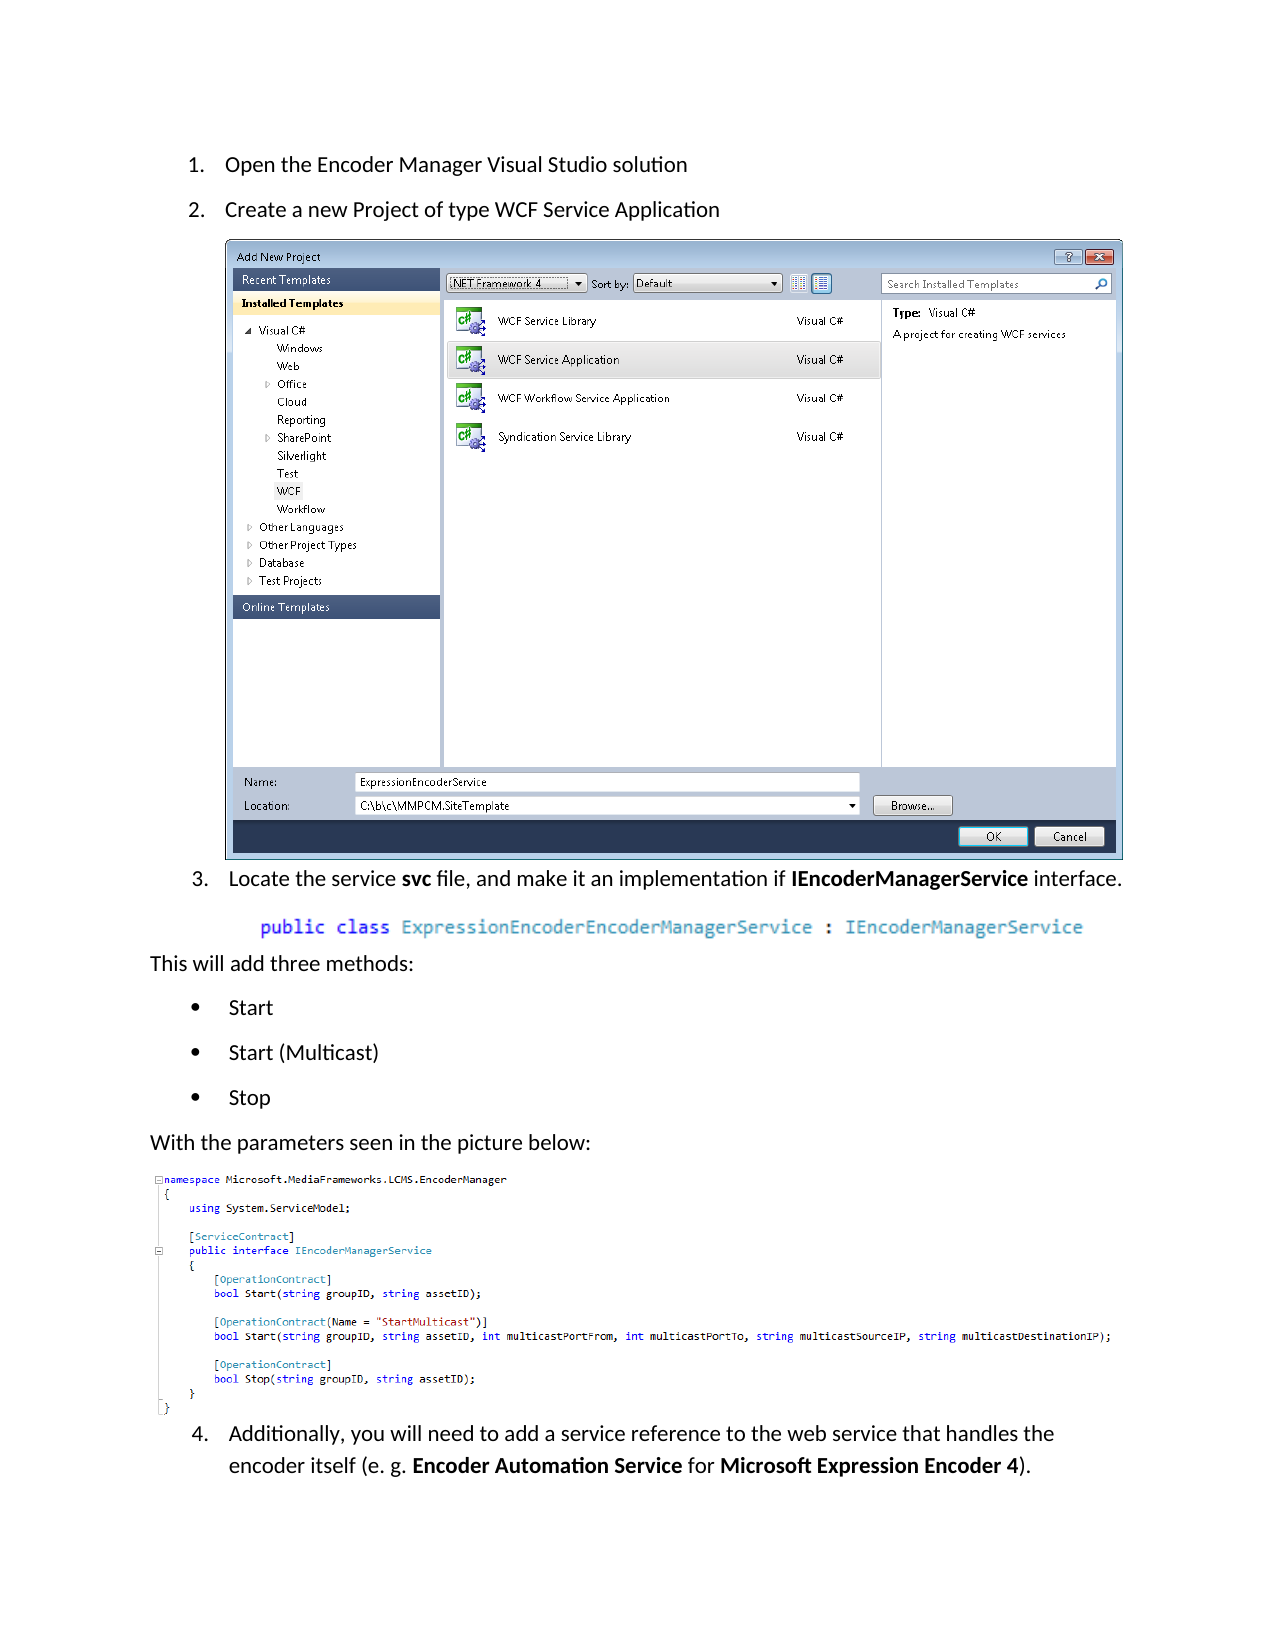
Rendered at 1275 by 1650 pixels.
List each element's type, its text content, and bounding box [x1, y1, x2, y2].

text With the parameters seen in the picture below: [150, 1128, 1125, 1156]
list Start (Multicast) [191, 1038, 1125, 1066]
list Start [191, 993, 1125, 1022]
picture [150, 1172, 1125, 1415]
list Open the Encoder Manager Visual Studio solution [187, 150, 1125, 178]
list Stop [191, 1083, 1125, 1111]
list Additionally, you will need to add a service reference to the web service that handles the encoder itself (e. g. Encoder Automation Service for Microsoft Expression Encoder 4). [191, 1419, 1125, 1479]
picture [225, 908, 1200, 945]
list Locate the service svc file, and make it an implementation if IEncoderManagerService interface. [191, 864, 1125, 892]
picture [225, 239, 1123, 860]
text This will add three methods: [150, 949, 1125, 977]
list Create a new Project of type WCF Service Application [188, 195, 1125, 223]
